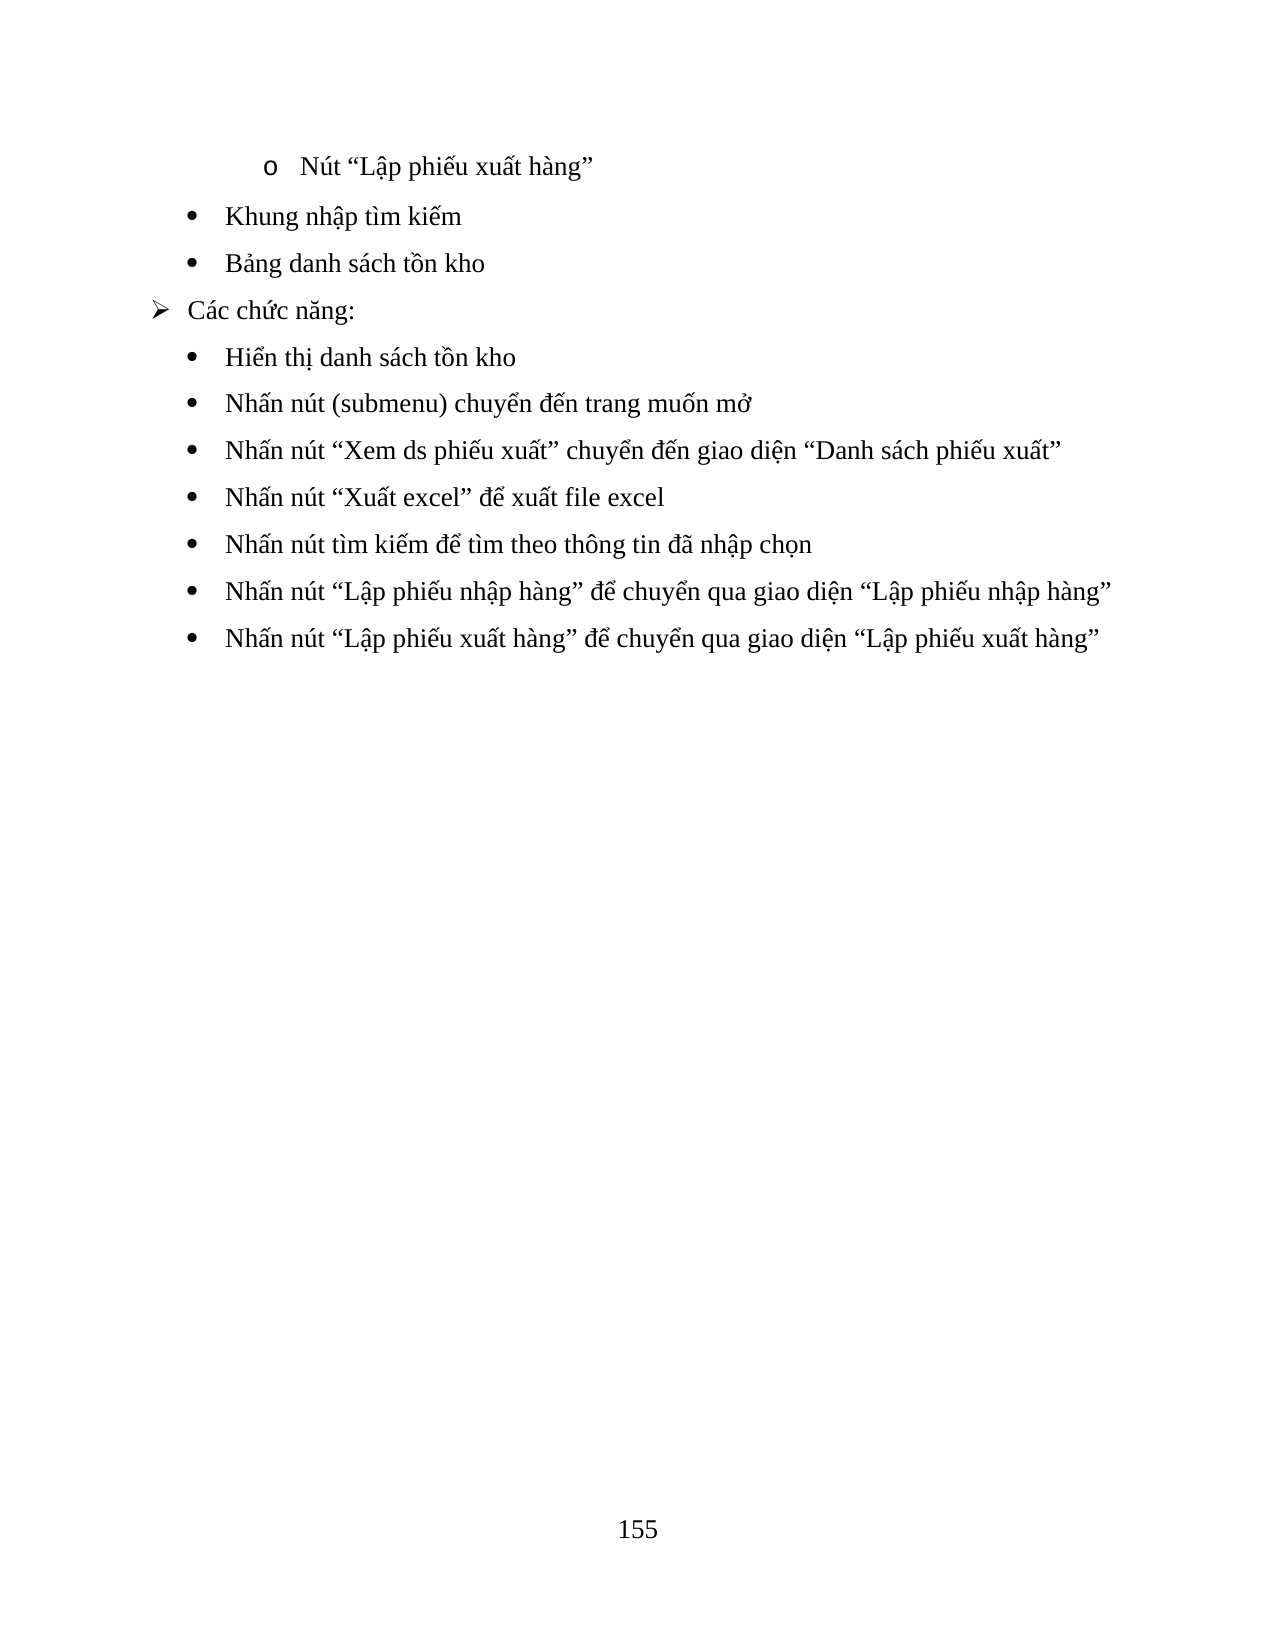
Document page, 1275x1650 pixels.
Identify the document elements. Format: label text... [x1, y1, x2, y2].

list Khung nhập tìm kiếm [187, 200, 1125, 231]
list Nhấn nút “Lập phiếu nhập hàng” để chuyển qua giao diện “Lập phiếu nhập hàng” [187, 575, 1125, 606]
list Nhấn nút “Xem ds phiếu xuất” chuyển đến giao diện “Danh sách phiếu xuất” [187, 434, 1125, 466]
list Nhấn nút tìm kiếm để tìm theo thông tin đã nhập chọn [187, 528, 1125, 559]
list Hiển thị danh sách tồn kho [187, 341, 1125, 372]
list Bảng danh sách tồn kho [187, 247, 1125, 278]
list Các chức năng: [150, 294, 1125, 325]
list Nhấn nút “Lập phiếu xuất hàng” để chuyển qua giao diện “Lập phiếu xuất hàng” [187, 622, 1125, 653]
list Nhấn nút (submenu) chuyển đến trang muốn mở [187, 388, 1125, 419]
list Nhấn nút “Xuất excel” để xuất file excel [187, 481, 1125, 513]
list Nút “Lập phiếu xuất hàng” [262, 150, 1125, 183]
